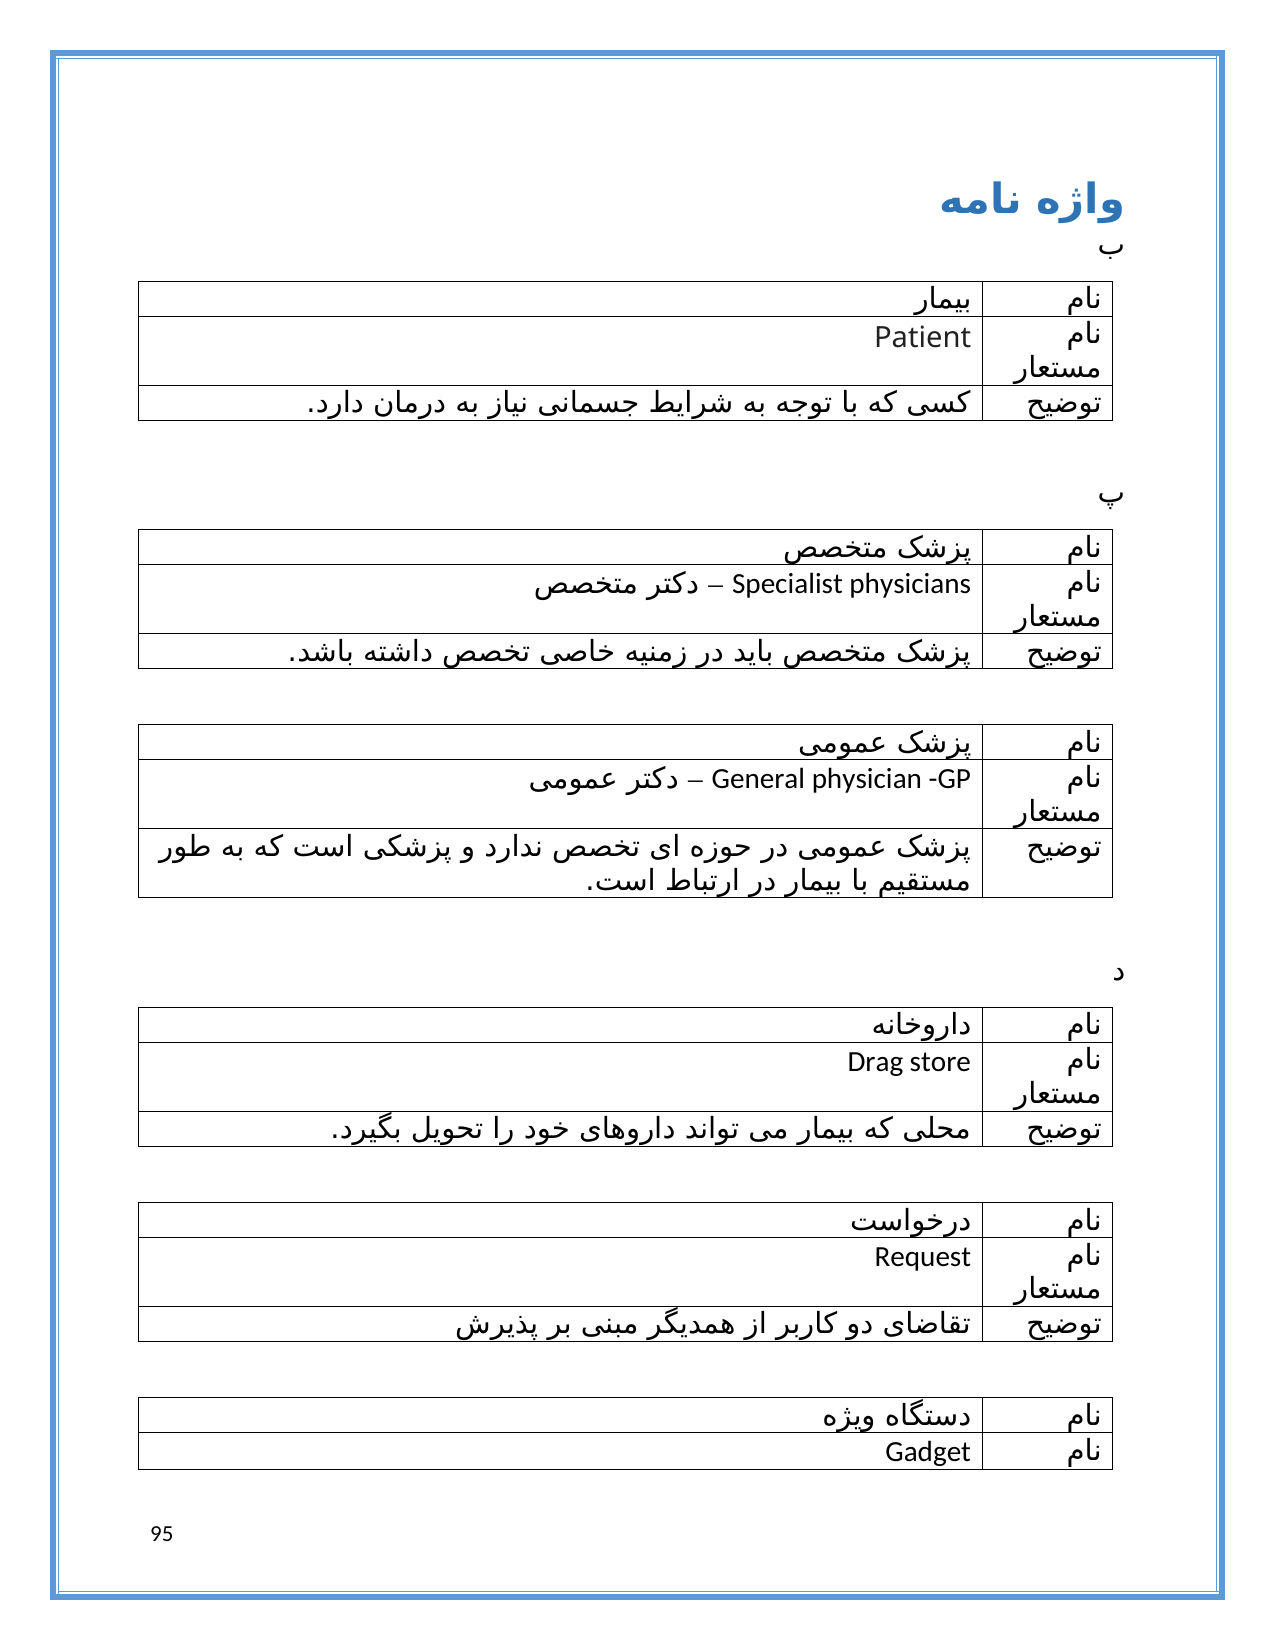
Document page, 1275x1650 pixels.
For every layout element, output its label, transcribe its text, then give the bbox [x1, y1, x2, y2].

table_cell توضیح [983, 829, 1112, 897]
table_cell توضیح [983, 1307, 1112, 1341]
table_header نام [983, 725, 1112, 759]
table_header نام [983, 1203, 1112, 1237]
text پ [150, 476, 1125, 510]
table_cell پزشک متخصص باید در زمنیه خاصی تخصص داشته باشد. [139, 634, 982, 668]
table_cell توضیح [983, 634, 1112, 668]
table_cell نام مستعار [983, 1043, 1112, 1111]
table_cell Drag store [139, 1043, 982, 1111]
table_cell توضیح [983, 386, 1112, 420]
table_header نام [983, 1398, 1112, 1432]
table_cell تقاضای دو کاربر از همدیگر مبنی بر پذیرش [139, 1307, 982, 1341]
table_cell محلی که بیمار می تواند داروهای خود را تحویل بگیرد. [139, 1112, 982, 1146]
table_header داروخانه [139, 1008, 982, 1042]
table_cell Patient [139, 317, 982, 385]
table_header پزشک متخصص [139, 530, 982, 564]
table_cell توضیح [983, 1112, 1112, 1146]
subtitle واژه نامه [150, 175, 1125, 223]
text ب [150, 227, 1125, 261]
table_cell کسی که با توجه به شرایط جسمانی نیاز به درمان دارد. [139, 386, 982, 420]
table_header نام [983, 530, 1112, 564]
table_cell نام مستعار [983, 565, 1112, 633]
table_cell پزشک عمومی در حوزه ای تخصص ندارد و پزشکی است که به طور مستقیم با بیمار در ارتباط است. [139, 829, 982, 897]
table_cell Gadget [139, 1433, 982, 1468]
table_header نام [983, 282, 1112, 316]
table_header درخواست [139, 1203, 982, 1237]
table_header نام [983, 1008, 1112, 1042]
table_header دستگاه ویژه [139, 1398, 982, 1432]
table_cell نام مستعار [983, 760, 1112, 828]
text د [150, 953, 1125, 987]
table_cell نام مستعار [983, 1238, 1112, 1306]
table_cell Specialist physicians – دکتر متخصص [139, 565, 982, 633]
table_cell نام مستعار [983, 1433, 1112, 1468]
table_header بیمار [139, 282, 982, 316]
table_header پزشک عمومی [139, 725, 982, 759]
table_cell Request [139, 1238, 982, 1306]
table_cell نام مستعار [983, 317, 1112, 385]
table_cell General physician -GP – دکتر عمومی [139, 760, 982, 828]
